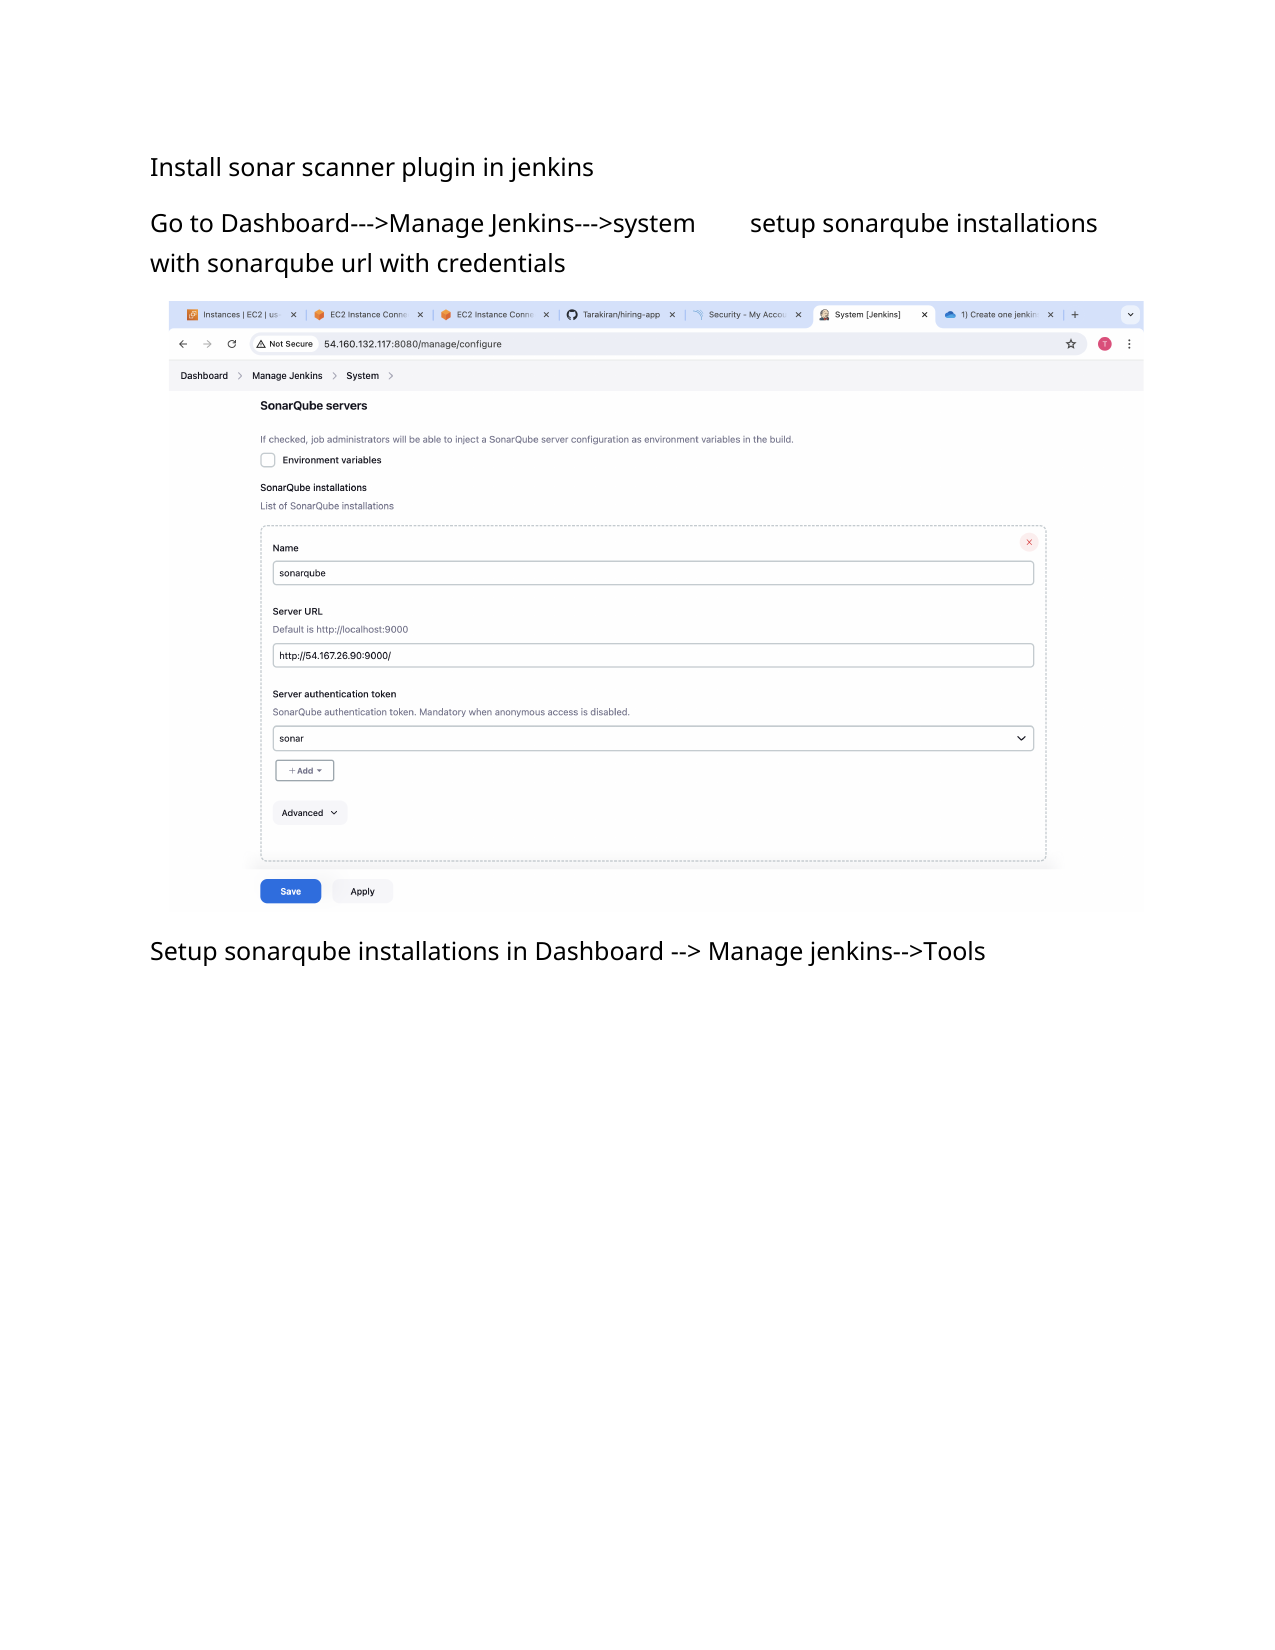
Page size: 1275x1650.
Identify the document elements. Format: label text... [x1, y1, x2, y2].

text Go to Dashboard--->Manage Jenkins--->system setup sonarqube installations with sonarqube url with credentials [150, 206, 1125, 280]
text Install sonar scanner plugin in jenkins [150, 150, 1125, 184]
text Setup sonarqube installations in Dashboard --> Manage jenkins-->Tools [150, 933, 1125, 967]
